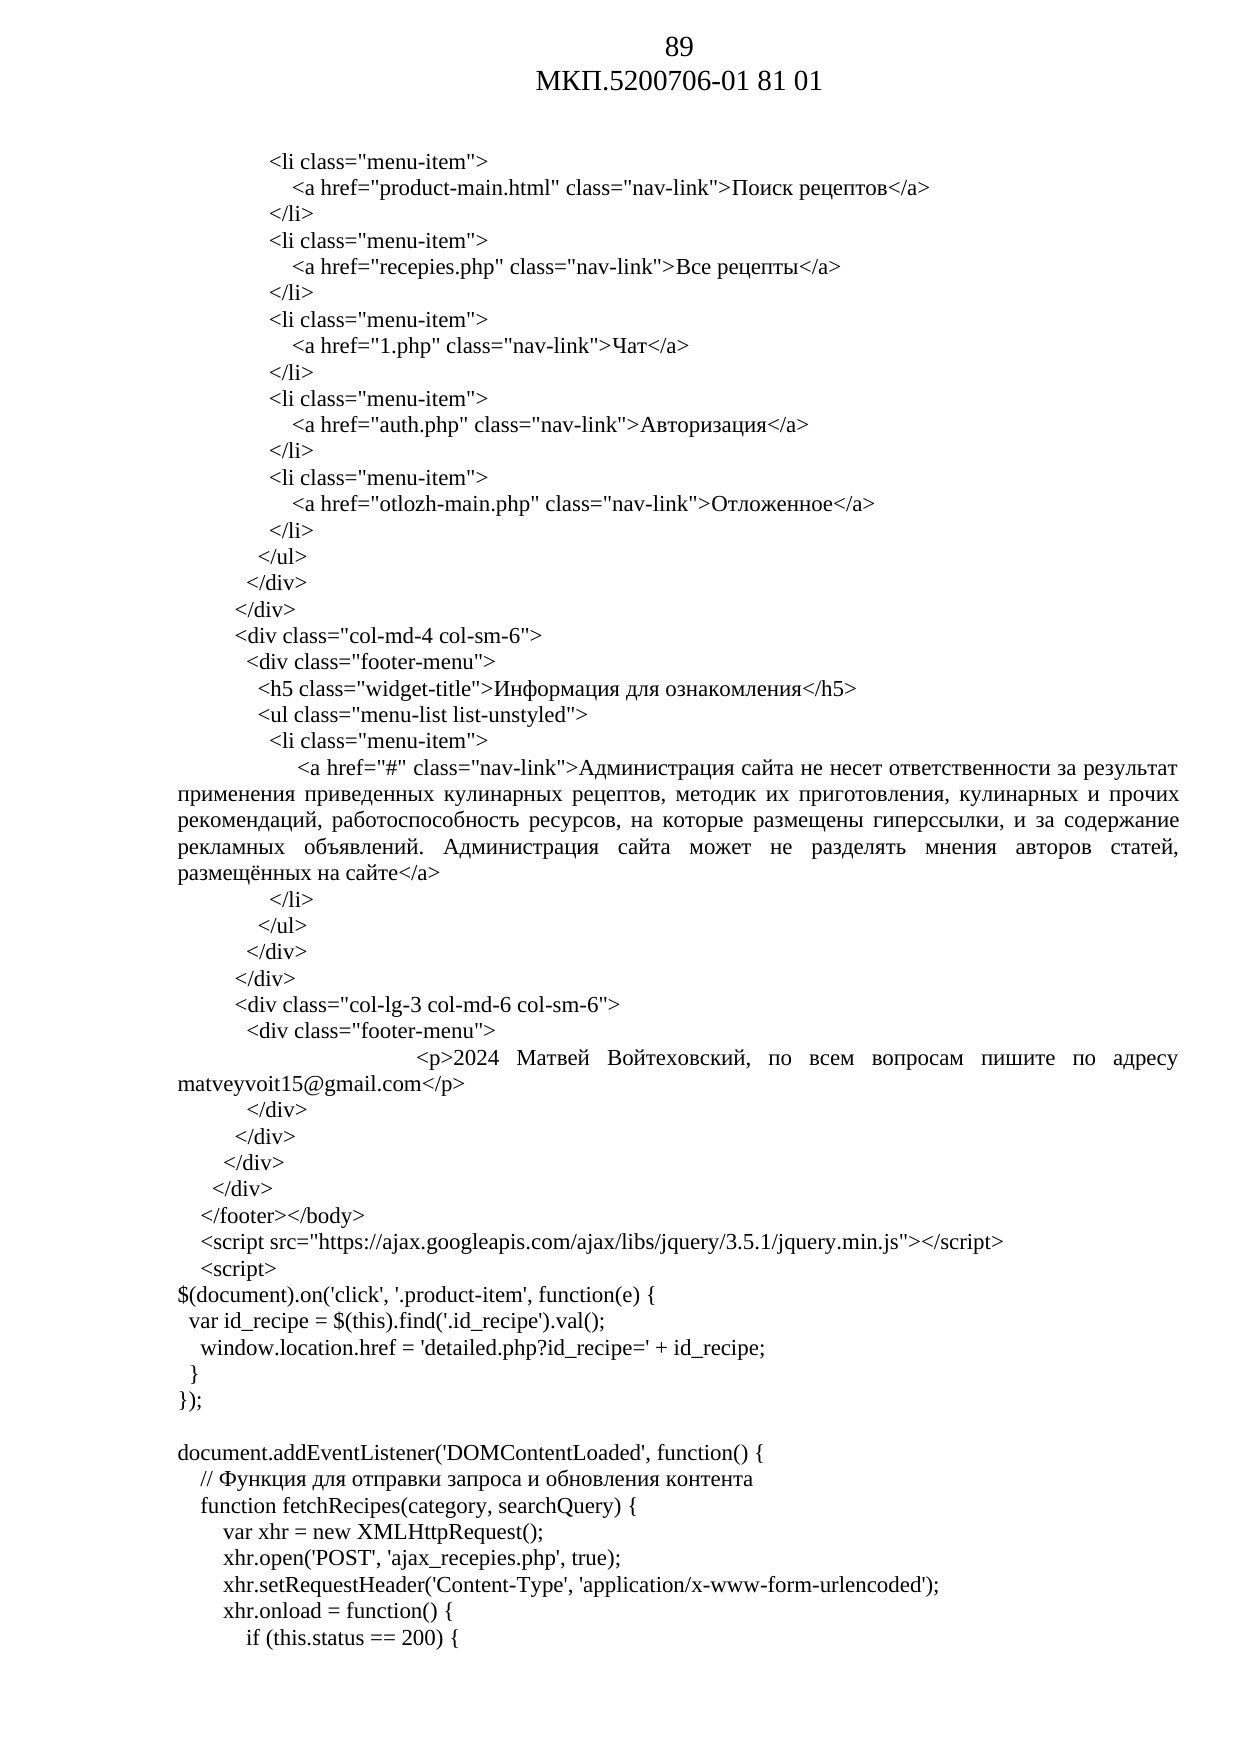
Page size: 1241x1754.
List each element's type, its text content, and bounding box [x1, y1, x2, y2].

text </div> [177, 596, 1181, 622]
text <ul class="menu-list list-unstyled"> [177, 701, 1181, 727]
text xhr.setRequestHeader('Content-Type', 'application/x-www-form-urlencoded'); [177, 1571, 1181, 1597]
text document.addEventListener('DOMContentLoaded', function() { [177, 1439, 1181, 1465]
text </li> [177, 517, 1181, 543]
text </div> [177, 569, 1181, 596]
text // Функция для отправки запроса и обновления контента [177, 1465, 1181, 1492]
text xhr.onload = function() { [177, 1597, 1181, 1623]
text <h5 class="widget-title">Информация для ознакомления</h5> [177, 675, 1181, 701]
text <li class="menu-item"> [177, 148, 1181, 174]
text </div> [177, 1149, 1181, 1176]
text </li> [177, 279, 1181, 306]
text if (this.status == 200) { [177, 1623, 1181, 1650]
text }); [177, 1386, 1181, 1413]
text </footer></body> [177, 1202, 1181, 1228]
text <li class="menu-item"> [177, 727, 1181, 754]
text <script> [177, 1254, 1181, 1281]
text <p>2024 Матвей Войтеховский, по всем вопросам пишите по адресу matveyvoit15@gmail.com</p> [177, 1044, 1181, 1096]
text <a href="product-main.html" class="nav-link">Поиск рецептов</a> [177, 174, 1181, 200]
text </li> [177, 438, 1181, 464]
text <script src="https://ajax.googleapis.com/ajax/libs/jquery/3.5.1/jquery.min.js"></script> [177, 1228, 1181, 1254]
text window.location.href = 'detailed.php?id_recipe=' + id_recipe; [177, 1334, 1181, 1360]
text <a href="auth.php" class="nav-link">Авторизация</a> [177, 411, 1181, 438]
text <div class="col-md-4 col-sm-6"> [177, 622, 1181, 648]
text </div> [177, 1096, 1181, 1123]
text <li class="menu-item"> [177, 464, 1181, 490]
text <a href="otlozh-main.php" class="nav-link">Отложенное</a> [177, 490, 1181, 517]
text </div> [177, 938, 1181, 965]
text </li> [177, 358, 1181, 385]
text </li> [177, 200, 1181, 227]
text </div> [177, 965, 1181, 991]
text <a href="recepies.php" class="nav-link">Все рецепты</a> [177, 253, 1181, 279]
text var id_recipe = $(this).find('.id_recipe').val(); [177, 1307, 1181, 1334]
text xhr.open('POST', 'ajax_recepies.php', true); [177, 1544, 1181, 1571]
text <div class="footer-menu"> [177, 1017, 1181, 1044]
text <li class="menu-item"> [177, 385, 1181, 411]
text function fetchRecipes(category, searchQuery) { [177, 1492, 1181, 1518]
text <li class="menu-item"> [177, 227, 1181, 253]
text var xhr = new XMLHttpRequest(); [177, 1518, 1181, 1544]
text </div> [177, 1176, 1181, 1202]
text <li class="menu-item"> [177, 306, 1181, 332]
text <a href="1.php" class="nav-link">Чат</a> [177, 332, 1181, 358]
text <div class="footer-menu"> [177, 648, 1181, 675]
text <div class="col-lg-3 col-md-6 col-sm-6"> [177, 991, 1181, 1017]
text } [177, 1360, 1181, 1386]
text </ul> [177, 543, 1181, 569]
text </div> [177, 1123, 1181, 1149]
text <a href="#" class="nav-link">Администрация сайта не несет ответственности за результат применения приведенных кулинарных рецептов, методик их приготовления, кулинарных и прочих рекомендаций, работоспособность ресурсов, на которые размещены гиперссылки, и за содержание рекламных объявлений. Администрация сайта может не разделять мнения авторов статей, размещённых на сайте</a> [177, 754, 1181, 886]
text </li> [177, 886, 1181, 912]
text </ul> [177, 912, 1181, 938]
text $(document).on('click', '.product-item', function(e) { [177, 1281, 1181, 1307]
